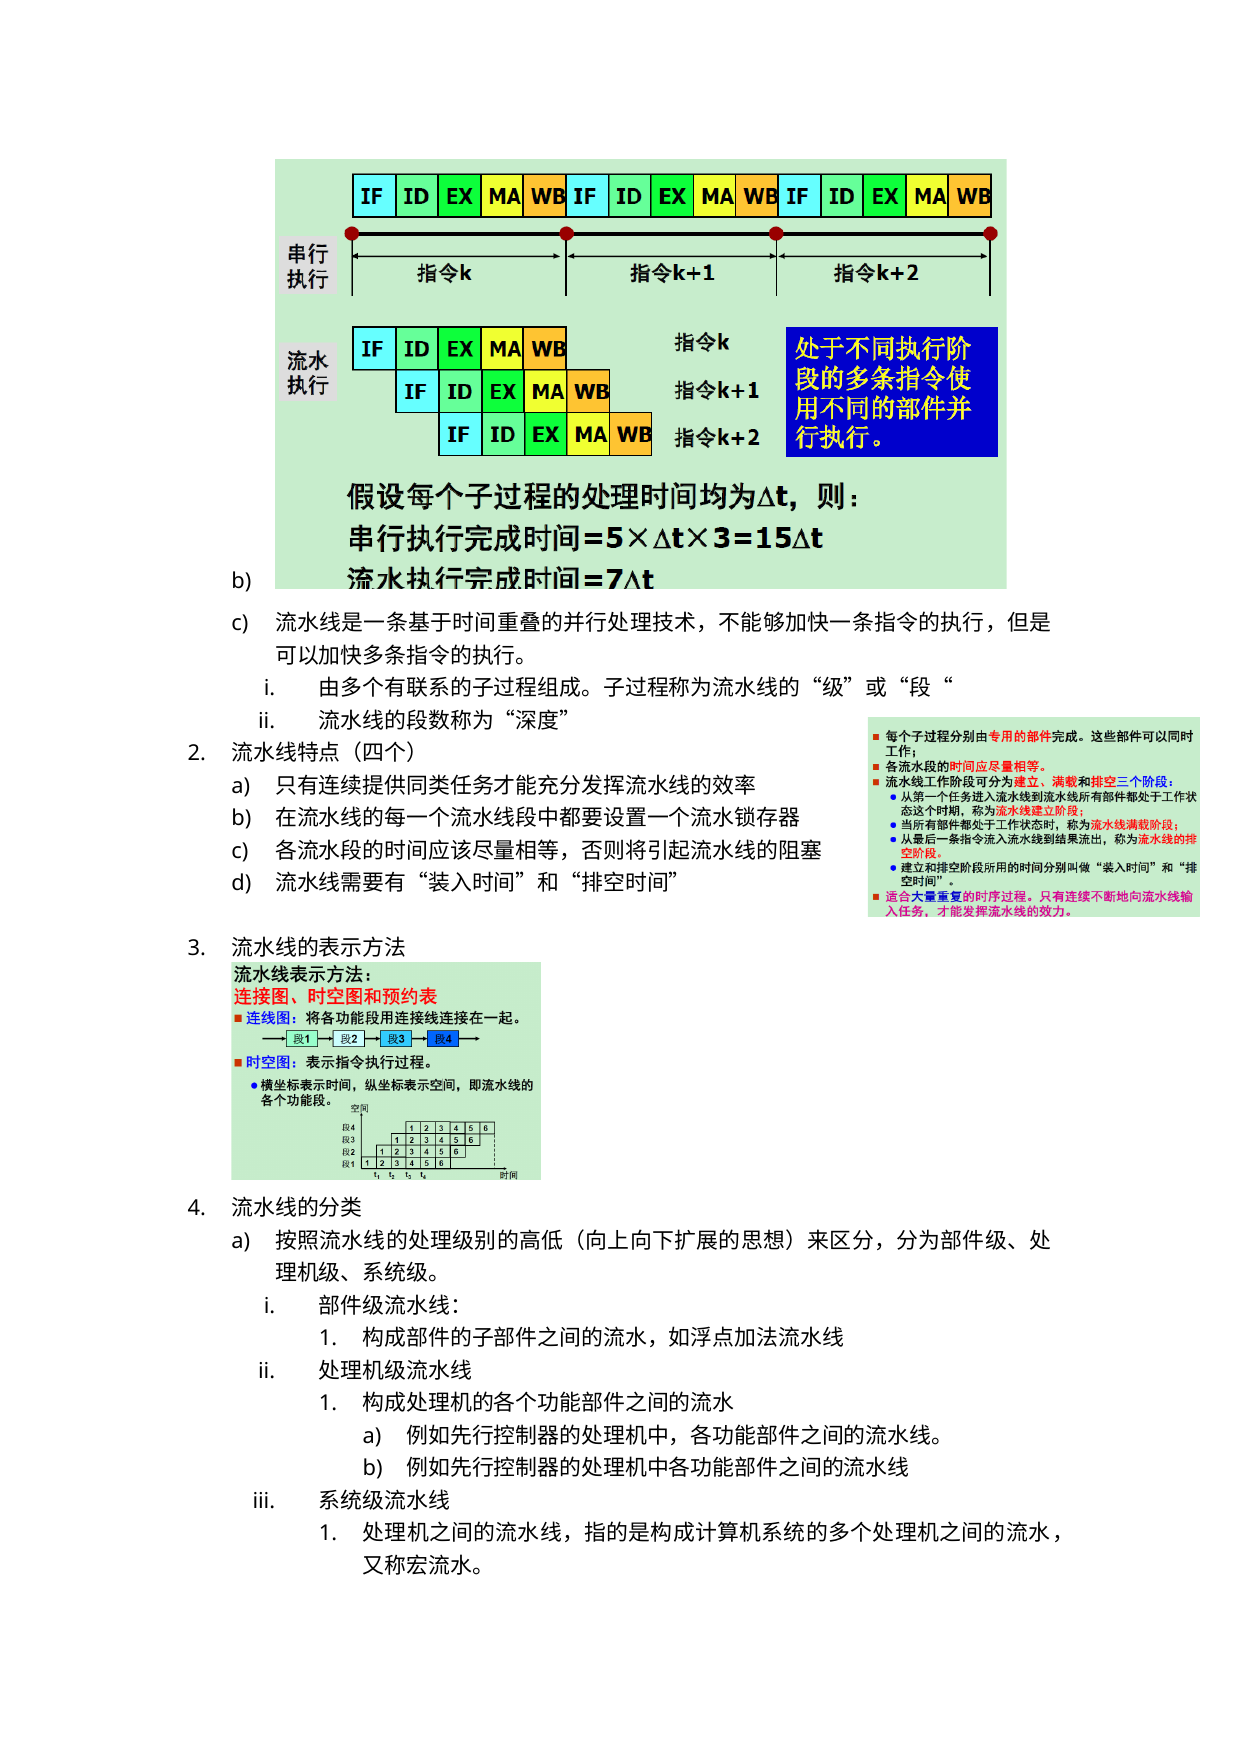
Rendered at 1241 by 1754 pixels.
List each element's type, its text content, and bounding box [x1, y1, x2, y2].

list 由多个有联系的子过程组成。子过程称为流水线的“级”或“段“ [275, 670, 1053, 702]
list 构成部件的子部件之间的流水，如浮点加法流水线 [319, 1320, 1053, 1352]
picture [867, 717, 1200, 917]
list 系统级流水线 [275, 1482, 1053, 1515]
list 各流水段的时间应该尽量相等，否则将引起流水线的阻塞 [231, 832, 867, 865]
list 流水线特点（四个） [187, 735, 867, 767]
list 例如先行控制器的处理机中，各功能部件之间的流水线。 [362, 1417, 1053, 1450]
picture [231, 962, 541, 1180]
picture [275, 159, 1007, 589]
list 部件级流水线： [275, 1287, 1053, 1320]
list 只有连续提供同类任务才能充分发挥流水线的效率 [231, 767, 867, 800]
list 构成处理机的各个功能部件之间的流水 [319, 1385, 1053, 1417]
list 例如先行控制器的处理机中各功能部件之间的流水线 [362, 1450, 1053, 1482]
list 流水线是一条基于时间重叠的并行处理技术，不能够加快一条指令的执行，但是可以加快多条指令的执行。 [231, 605, 1053, 670]
list 流水线的表示方法 [187, 930, 1053, 962]
list 流水线的段数称为“深度” [275, 702, 1053, 735]
list 在流水线的每一个流水线段中都要设置一个流水锁存器 [231, 800, 867, 832]
list 按照流水线的处理级别的高低（向上向下扩展的思想）来区分，分为部件级、处理机级、系统级。 [231, 1222, 1053, 1287]
list 处理机级流水线 [275, 1352, 1053, 1385]
list 流水线的分类 [187, 1190, 1053, 1222]
list 处理机之间的流水线，指的是构成计算机系统的多个处理机之间的流水，又称宏流水。 [319, 1515, 1053, 1580]
list 流水线需要有“装入时间”和“排空时间” [231, 865, 867, 897]
